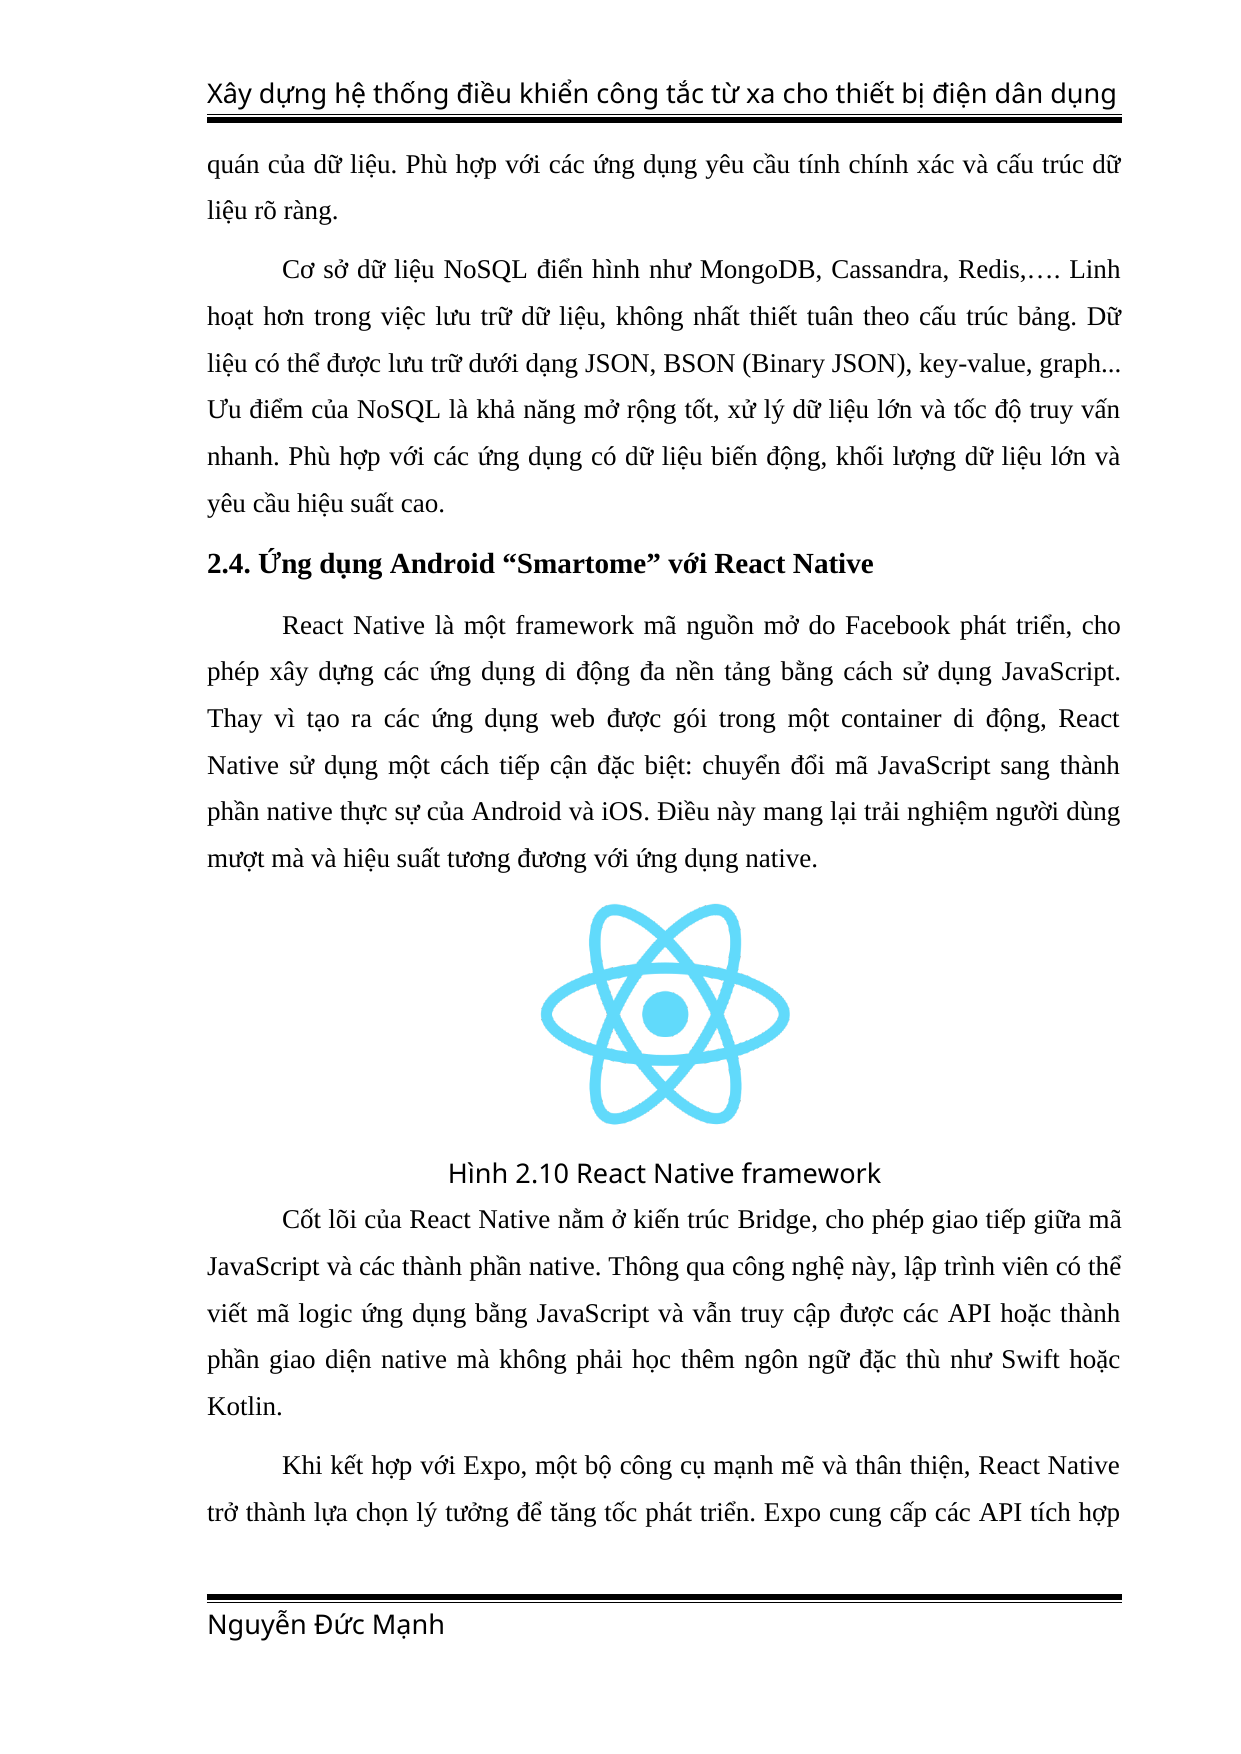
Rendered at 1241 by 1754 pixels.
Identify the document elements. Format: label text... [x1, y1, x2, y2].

text React Native là một framework mã nguồn mở do Facebook phát triển, cho phép xây dựng các ứng dụng di động đa nền tảng bằng cách sử dụng JavaScript. Thay vì tạo ra các ứng dụng web được gói trong một container di động, React Native sử dụng một cách tiếp cận đặc biệt: chuyển đổi mã JavaScript sang thành phần native thực sự của Android và iOS. Điều này mang lại trải nghiệm người dùng mượt mà và hiệu suất tương đương với ứng dụng native. [207, 609, 1122, 873]
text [207, 148, 1122, 226]
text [207, 1449, 1122, 1527]
text Cơ sở dữ liệu NoSQL điển hình như MongoDB, Cassandra, Redis,…. Linh hoạt hơn trong việc lưu trữ dữ liệu, không nhất thiết tuân theo cấu trúc bảng. Dữ liệu có thể được lưu trữ dưới dạng JSON, BSON (Binary JSON), key-value, graph... Ưu điểm của NoSQL là khả năng mở rộng tốt, xử lý dữ liệu lớn và tốc độ truy vấn nhanh. Phù hợp với các ứng dụng có dữ liệu biến động, khối lượng dữ liệu lớn và yêu cầu hiệu suất cao. [207, 253, 1122, 518]
text Cốt lõi của React Native nằm ở kiến trúc Bridge, cho phép giao tiếp giữa mã JavaScript và các thành phần native. Thông qua công nghệ này, lập trình viên có thể viết mã logic ứng dụng bằng JavaScript và vẫn truy cập được các API hoặc thành phần giao diện native mà không phải học thêm ngôn ngữ đặc thù như Swift hoặc Kotlin. [207, 1203, 1122, 1421]
subtitle Ứng dụng Android “Smartome” với React Native [207, 546, 1122, 579]
text Hình 2.10 React Native framework [207, 1154, 1122, 1191]
picture [537, 901, 792, 1126]
